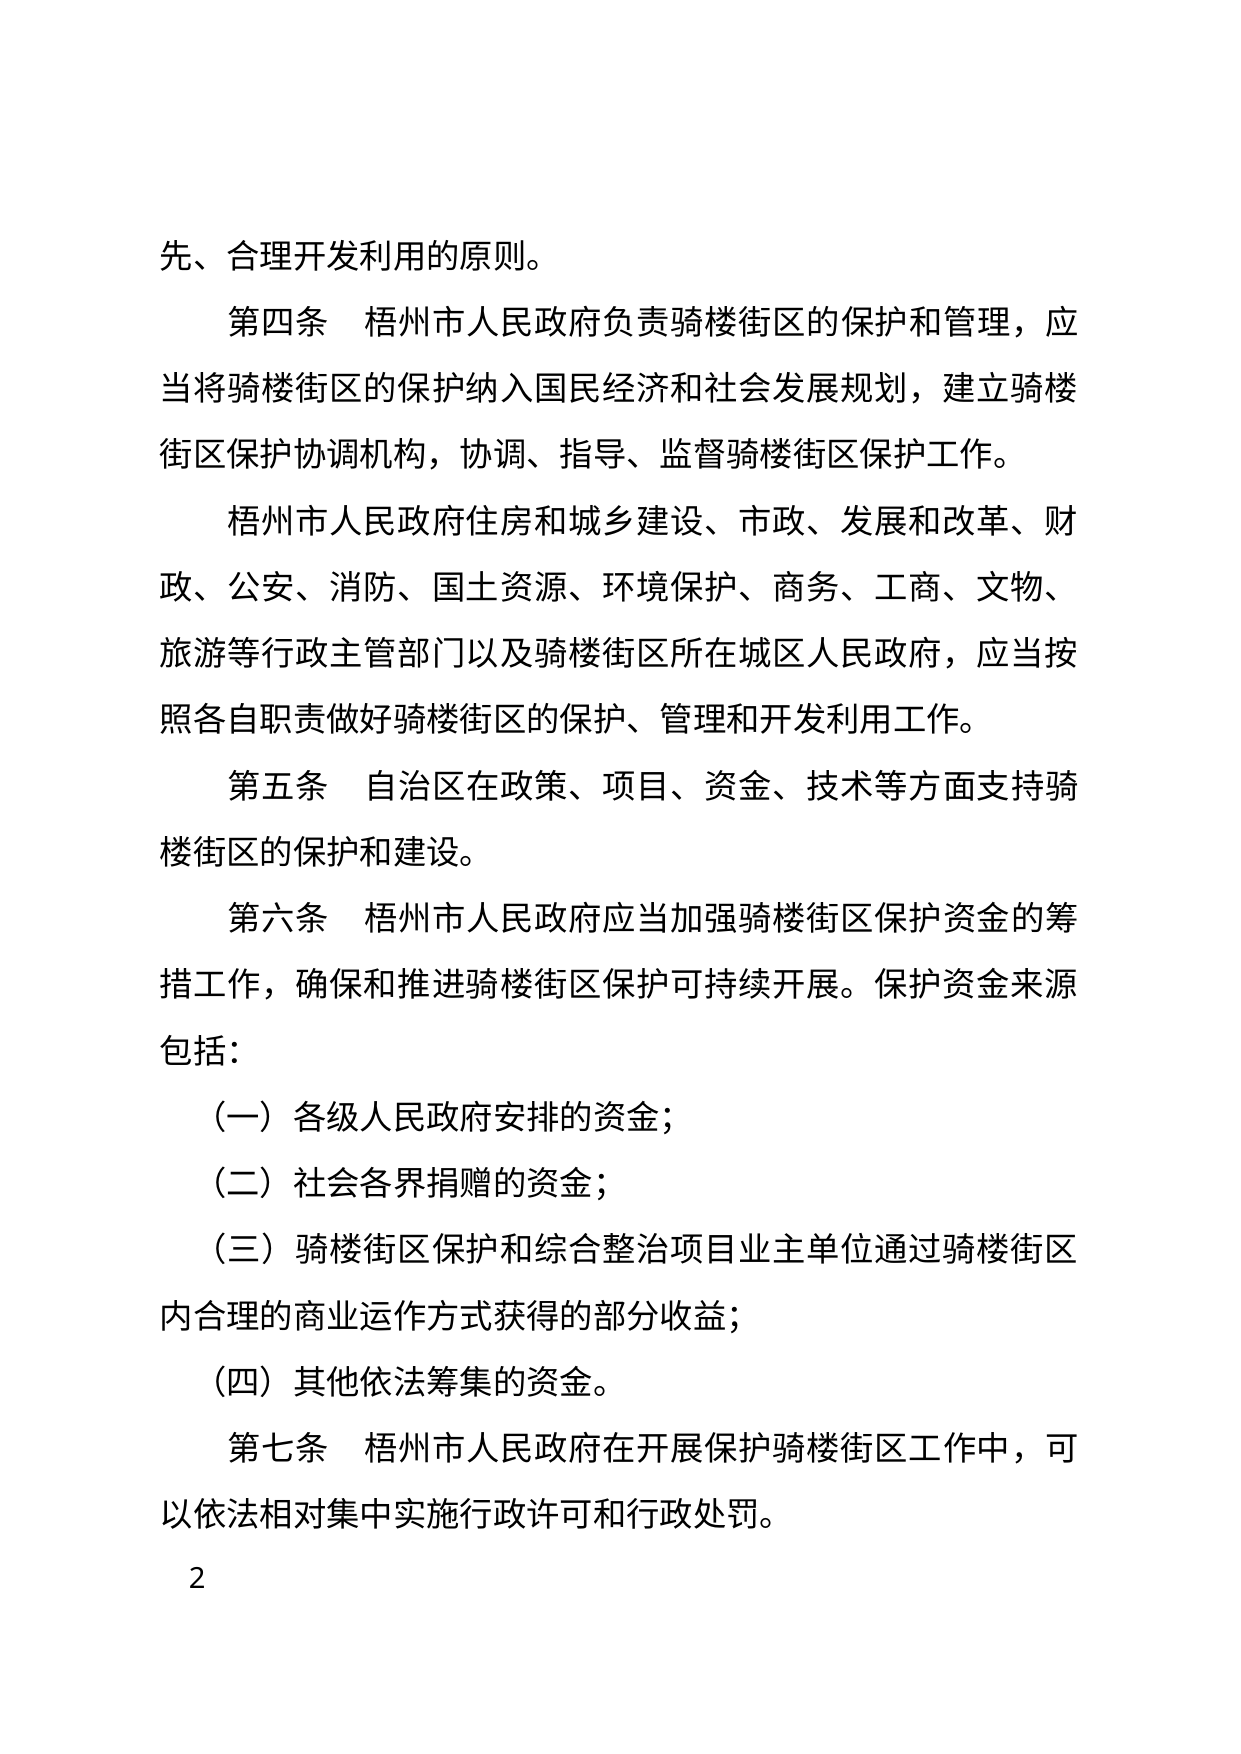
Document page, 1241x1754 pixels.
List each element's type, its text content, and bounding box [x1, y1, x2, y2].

text （三）骑楼街区保护和综合整治项目业主单位通过骑楼街区内合理的商业运作方式获得的部分收益； [159, 1214, 1081, 1347]
text （四）其他依法筹集的资金。 [159, 1347, 1081, 1413]
text 第四条 梧州市人民政府负责骑楼街区的保护和管理，应当将骑楼街区的保护纳入国民经济和社会发展规划，建立骑楼街区保护协调机构，协调、指导、监督骑楼街区保护工作。 [159, 287, 1081, 485]
text 梧州市人民政府住房和城乡建设、市政、发展和改革、财政、公安、消防、国土资源、环境保护、商务、工商、文物、旅游等行政主管部门以及骑楼街区所在城区人民政府，应当按照各自职责做好骑楼街区的保护、管理和开发利用工作。 [159, 485, 1081, 750]
text 第六条 梧州市人民政府应当加强骑楼街区保护资金的筹措工作，确保和推进骑楼街区保护可持续开展。保护资金来源包括： [159, 883, 1081, 1082]
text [159, 220, 1081, 287]
text 第五条 自治区在政策、项目、资金、技术等方面支持骑楼街区的保护和建设。 [159, 750, 1081, 883]
text （二）社会各界捐赠的资金； [159, 1148, 1081, 1214]
text 第七条 梧州市人民政府在开展保护骑楼街区工作中，可以依法相对集中实施行政许可和行政处罚。 [159, 1413, 1081, 1545]
text （一）各级人民政府安排的资金； [159, 1082, 1081, 1148]
